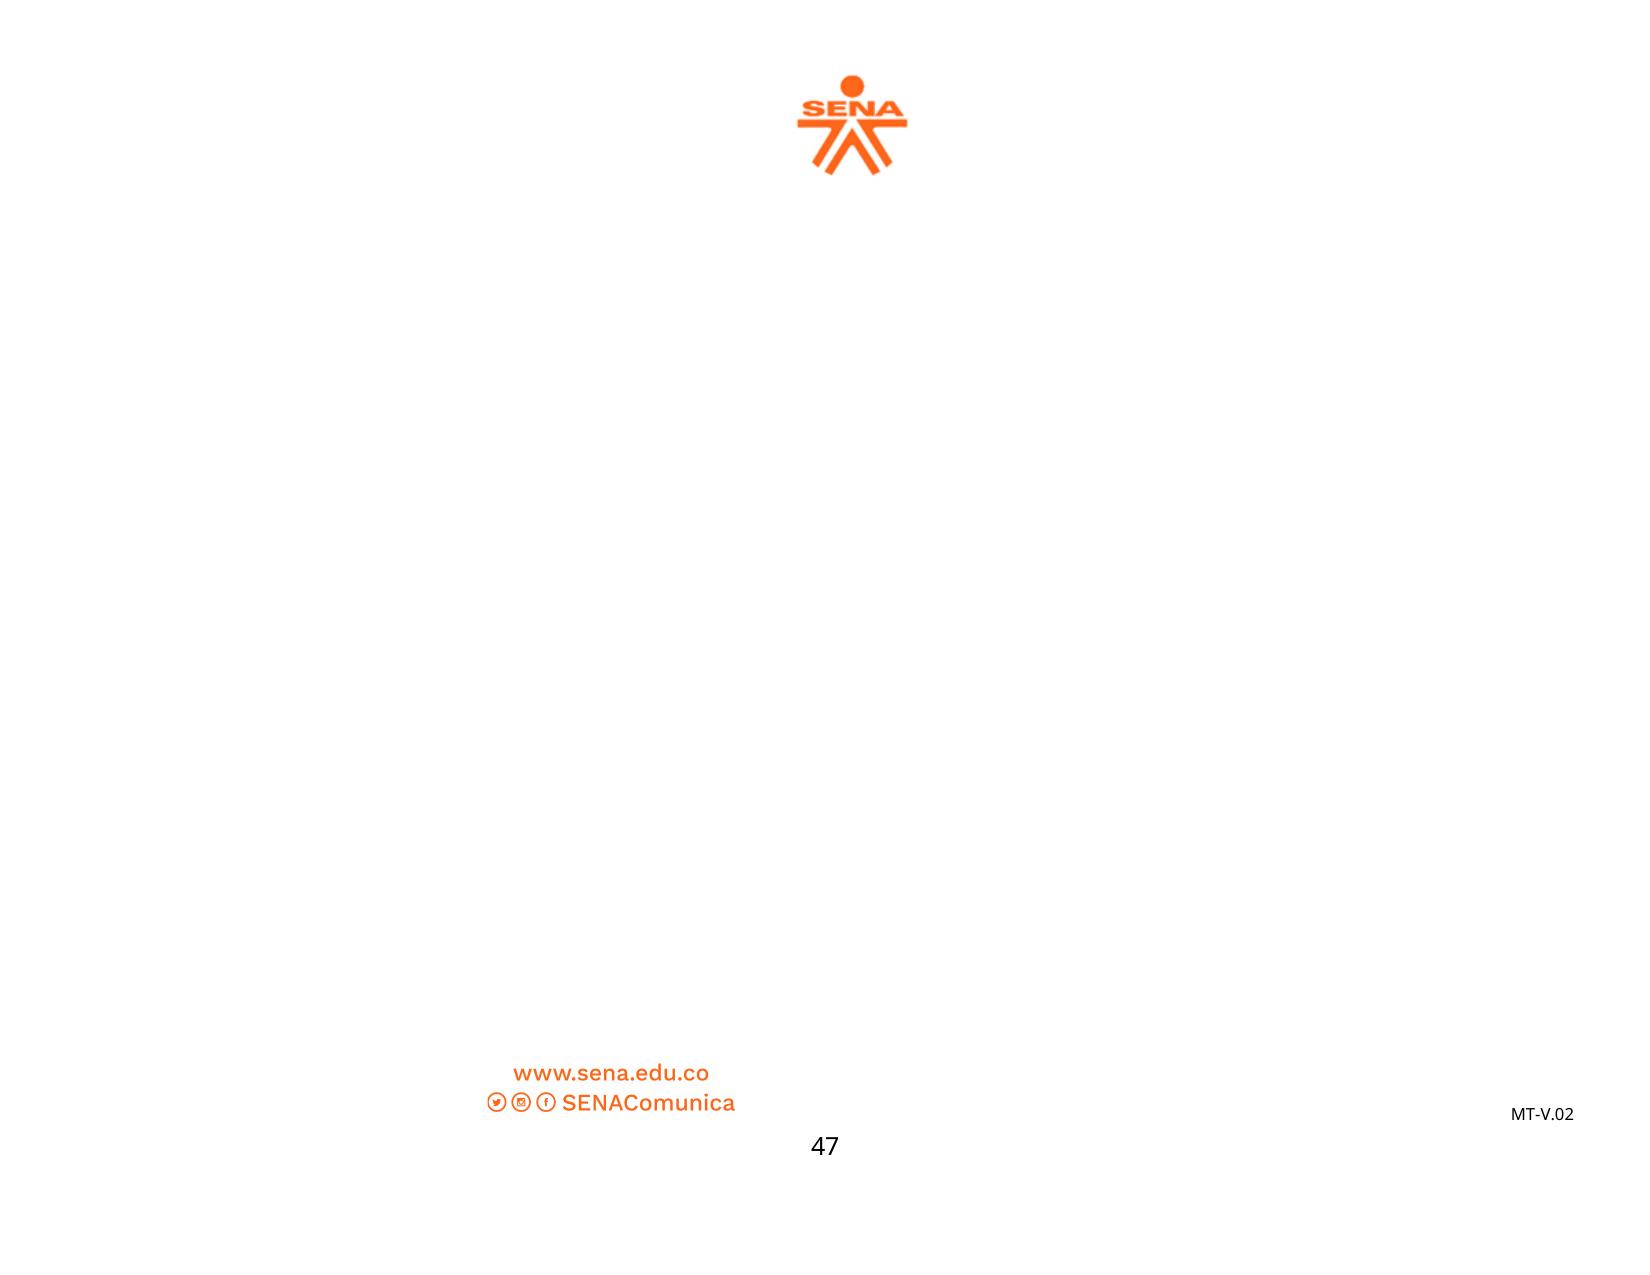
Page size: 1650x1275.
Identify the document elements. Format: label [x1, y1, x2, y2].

picture [487, 1061, 735, 1112]
picture [790, 73, 918, 184]
